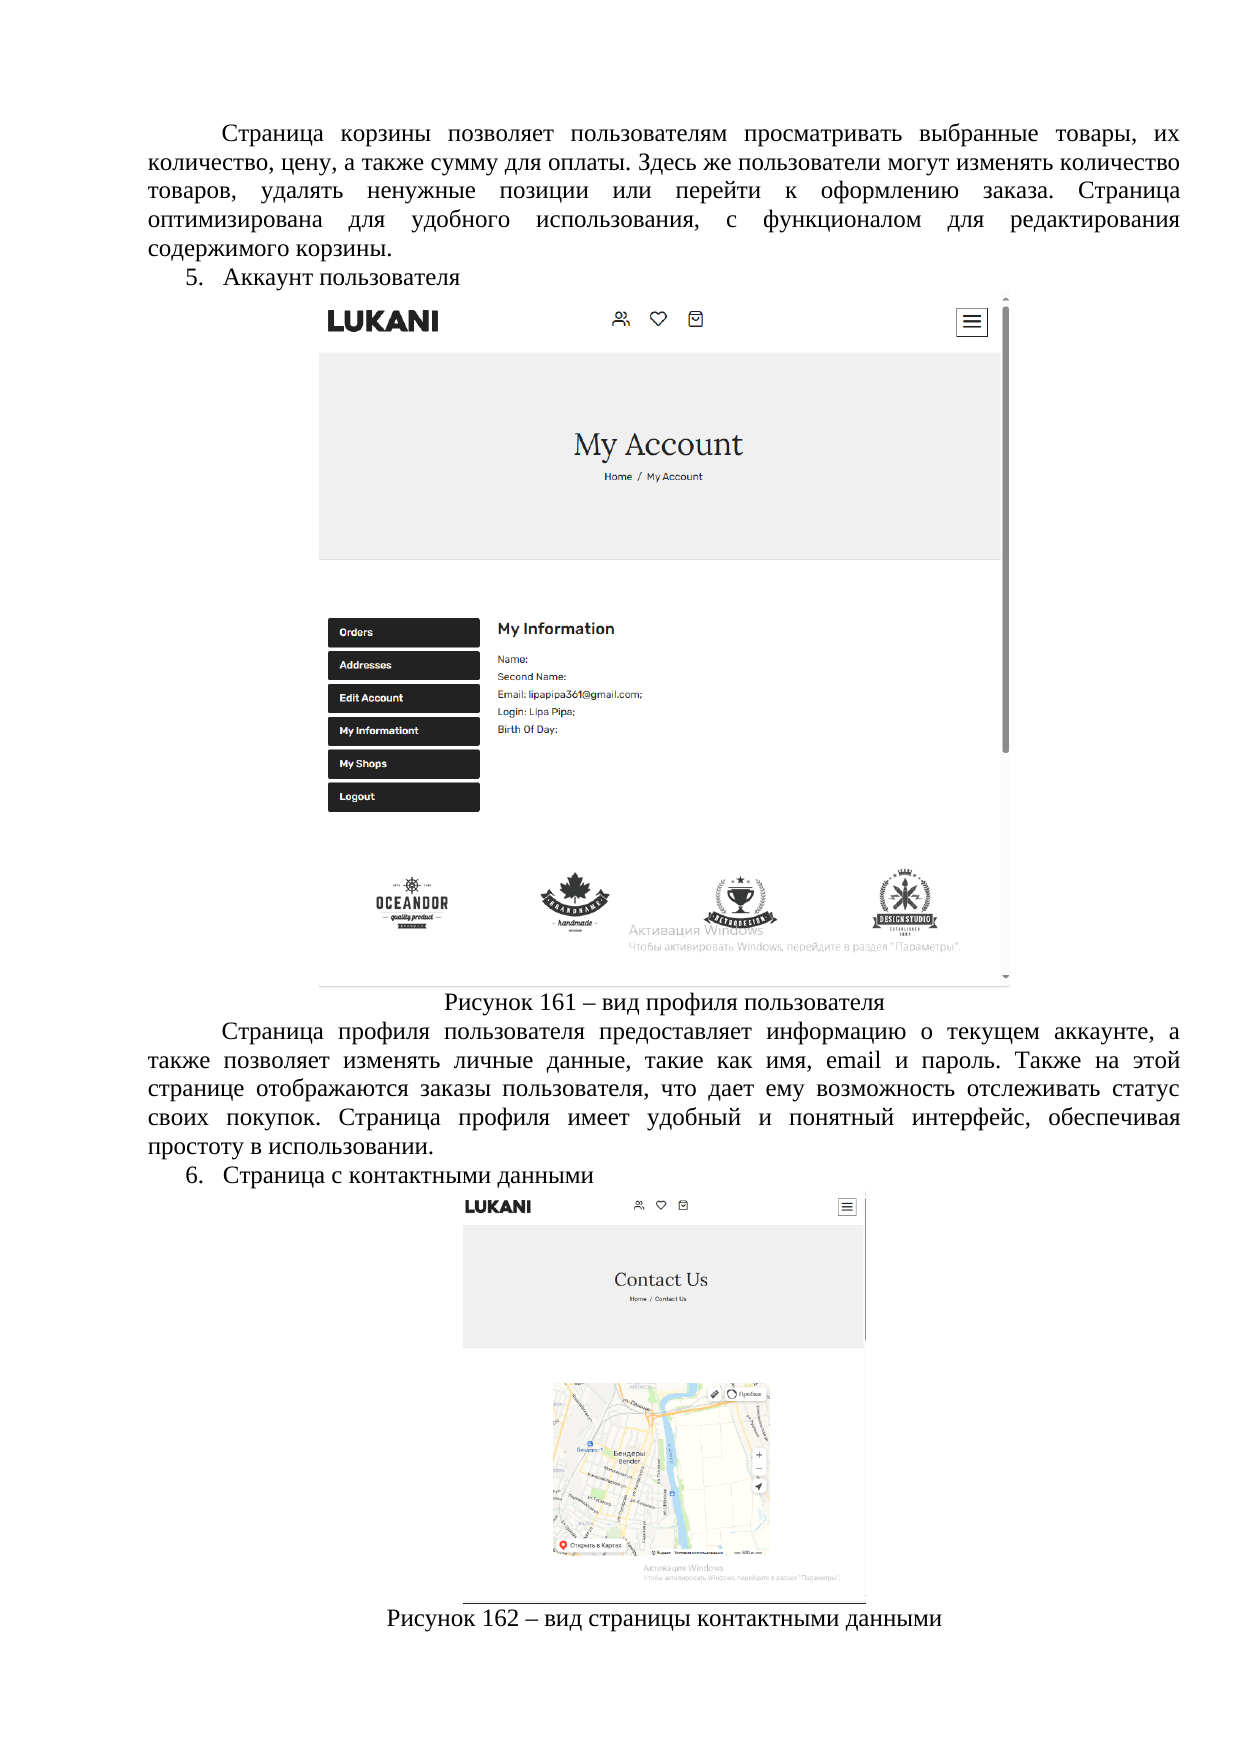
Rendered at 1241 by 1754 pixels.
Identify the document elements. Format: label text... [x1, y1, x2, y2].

picture [462, 1188, 866, 1604]
list Страница с контактными данными [185, 1160, 1181, 1188]
text Страница профиля пользователя предоставляет информацию о текущем аккаунте, а также позволяет изменять личные данные, такие как имя, email и пароль. Также на этой странице отображаются заказы пользователя, что дает ему возможность отслеживать статус своих покупок. Страница профиля имеет удобный и понятный интерфейс, обеспечивая простоту в использовании. [148, 1016, 1181, 1160]
text Рисунок 161 – вид профиля пользователя [148, 987, 1181, 1016]
list Аккаунт пользователя [185, 262, 1181, 291]
picture [318, 290, 1011, 988]
text Рисунок 162 – вид страницы контактными данными [148, 1603, 1181, 1632]
text Страница корзины позволяет пользователям просматривать выбранные товары, их количество, цену, а также сумму для оплаты. Здесь же пользователи могут изменять количество товаров, удалять ненужные позиции или перейти к оформлению заказа. Страница оптимизирована для удобного использования, с функционалом для редактирования содержимого корзины. [148, 118, 1181, 262]
